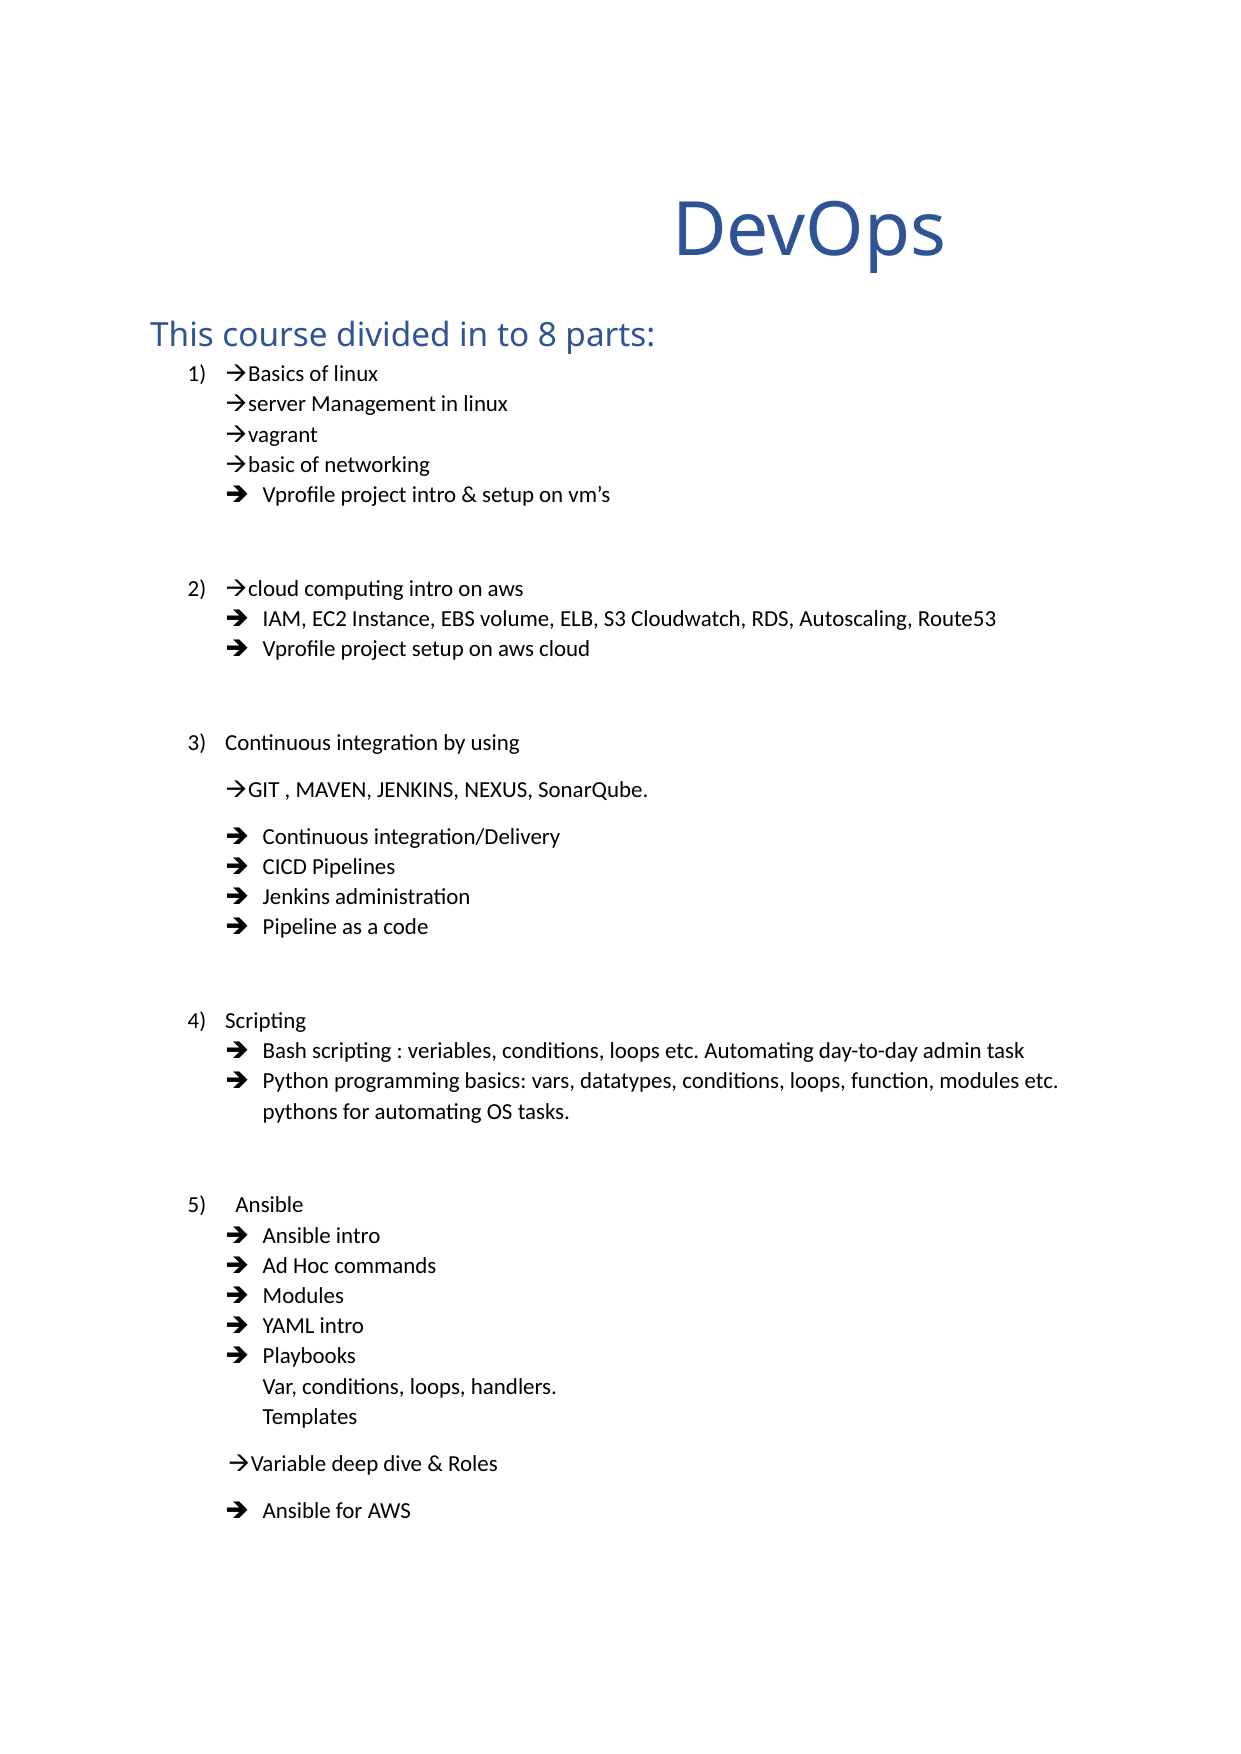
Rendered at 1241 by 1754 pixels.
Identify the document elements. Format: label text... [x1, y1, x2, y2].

list Continuous integration by using [187, 728, 1090, 756]
list Vprofile project intro & setup on vm’s [225, 480, 1090, 508]
list CICD Pipelines [225, 852, 1090, 880]
list Ad Hoc commands [225, 1251, 1090, 1279]
text Variable deep dive & Roles [150, 1449, 1090, 1477]
list Ansible [187, 1191, 1090, 1218]
subtitle DevOps [150, 175, 1090, 277]
list Ansible for AWS [225, 1496, 1090, 1524]
list Scripting [187, 1006, 1090, 1034]
list Var, conditions, loops, handlers. [262, 1372, 1090, 1400]
list Ansible intro [225, 1221, 1090, 1249]
list Templates [262, 1402, 1090, 1430]
list IAM, EC2 Instance, EBS volume, ELB, S3 Cloudwatch, RDS, Autoscaling, Route53 [225, 604, 1090, 632]
list Jenkins administration [225, 882, 1090, 910]
list Modules [225, 1281, 1090, 1309]
list Basics of linux [187, 359, 1090, 387]
list Python programming basics: vars, datatypes, conditions, loops, function, modules etc. pythons for automating OS tasks. [225, 1067, 1090, 1125]
list vagrant [225, 420, 1090, 448]
list YAML intro [225, 1311, 1090, 1339]
subtitle This course divided in to 8 parts: [150, 310, 1090, 356]
list cloud computing intro on aws [187, 574, 1090, 602]
text GIT , MAVEN, JENKINS, NEXUS, SonarQube. [225, 775, 1090, 803]
list Vprofile project setup on aws cloud [225, 634, 1090, 662]
list Playbooks [225, 1342, 1090, 1369]
list basic of networking [225, 450, 1090, 478]
list Bash scripting : veriables, conditions, loops etc. Automating day-to-day admin task [225, 1036, 1090, 1064]
list Continuous integration/Delivery [225, 822, 1090, 850]
list Pipeline as a code [225, 912, 1090, 940]
list server Management in linux [225, 389, 1090, 417]
